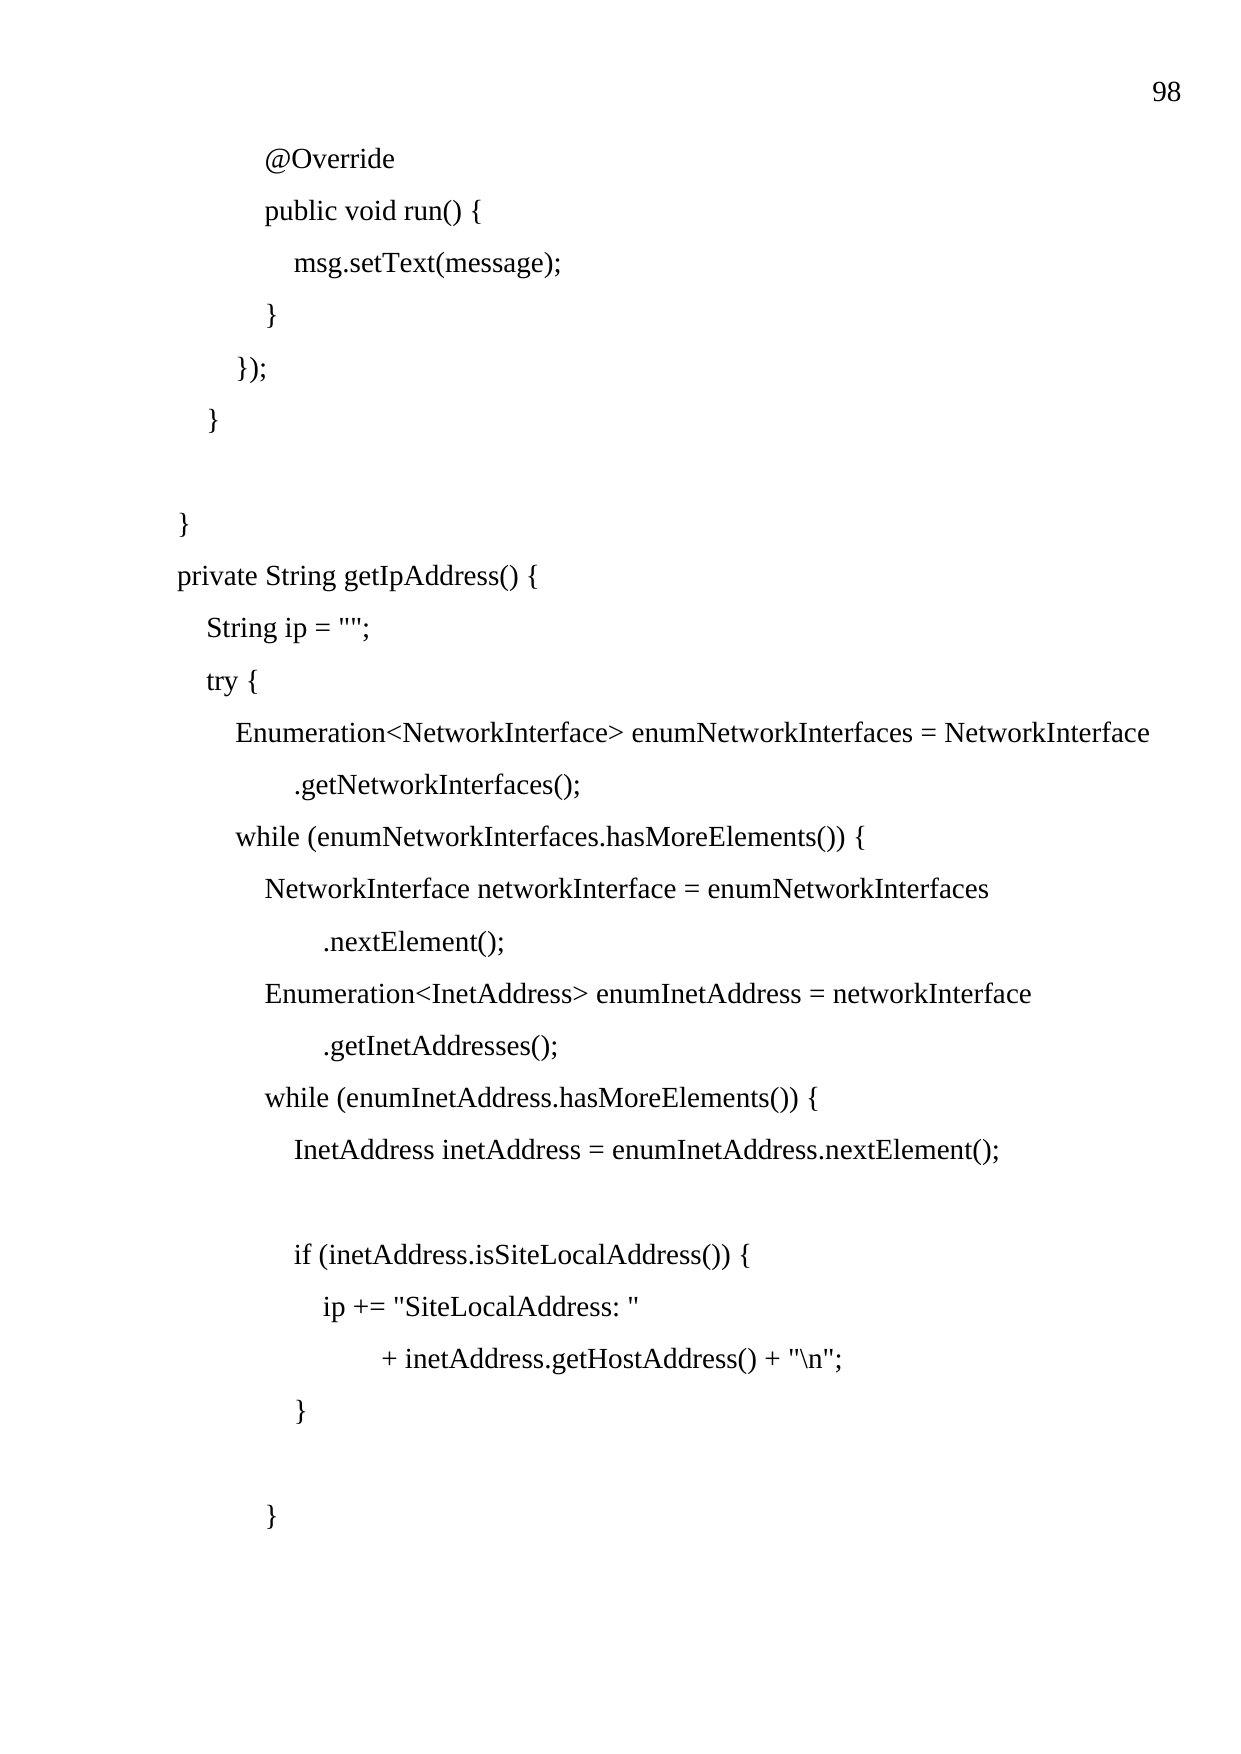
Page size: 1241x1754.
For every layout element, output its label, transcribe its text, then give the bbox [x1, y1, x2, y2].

text ip += "SiteLocalAddress: " [148, 1289, 1181, 1323]
text .getInetAddresses(); [148, 1028, 1181, 1062]
text public void run() { [148, 193, 1181, 227]
text } [148, 1393, 1181, 1427]
text NetworkInterface networkInterface = enumNetworkInterfaces [148, 872, 1181, 905]
text + inetAddress.getHostAddress() + "\n"; [148, 1341, 1181, 1375]
text } [148, 1498, 1181, 1531]
text InetAddress inetAddress = enumInetAddress.nextElement(); [148, 1132, 1181, 1166]
text }); [148, 350, 1181, 383]
text Enumeration<InetAddress> enumInetAddress = networkInterface [148, 976, 1181, 1009]
text while (enumInetAddress.hasMoreElements()) { [148, 1080, 1181, 1114]
text @Override [148, 141, 1181, 174]
text .getNetworkInterfaces(); [148, 767, 1181, 801]
text if (inetAddress.isSiteLocalAddress()) { [148, 1237, 1181, 1270]
text } [148, 506, 1181, 540]
text Enumeration<NetworkInterface> enumNetworkInterfaces = NetworkInterface [148, 715, 1181, 748]
text .nextElement(); [148, 924, 1181, 957]
text } [148, 297, 1181, 331]
text while (enumNetworkInterfaces.hasMoreElements()) { [148, 819, 1181, 853]
text String ip = ""; [148, 611, 1181, 644]
text private String getIpAddress() { [148, 558, 1181, 592]
text msg.setText(message); [148, 245, 1181, 279]
text try { [148, 663, 1181, 696]
text } [148, 402, 1181, 435]
